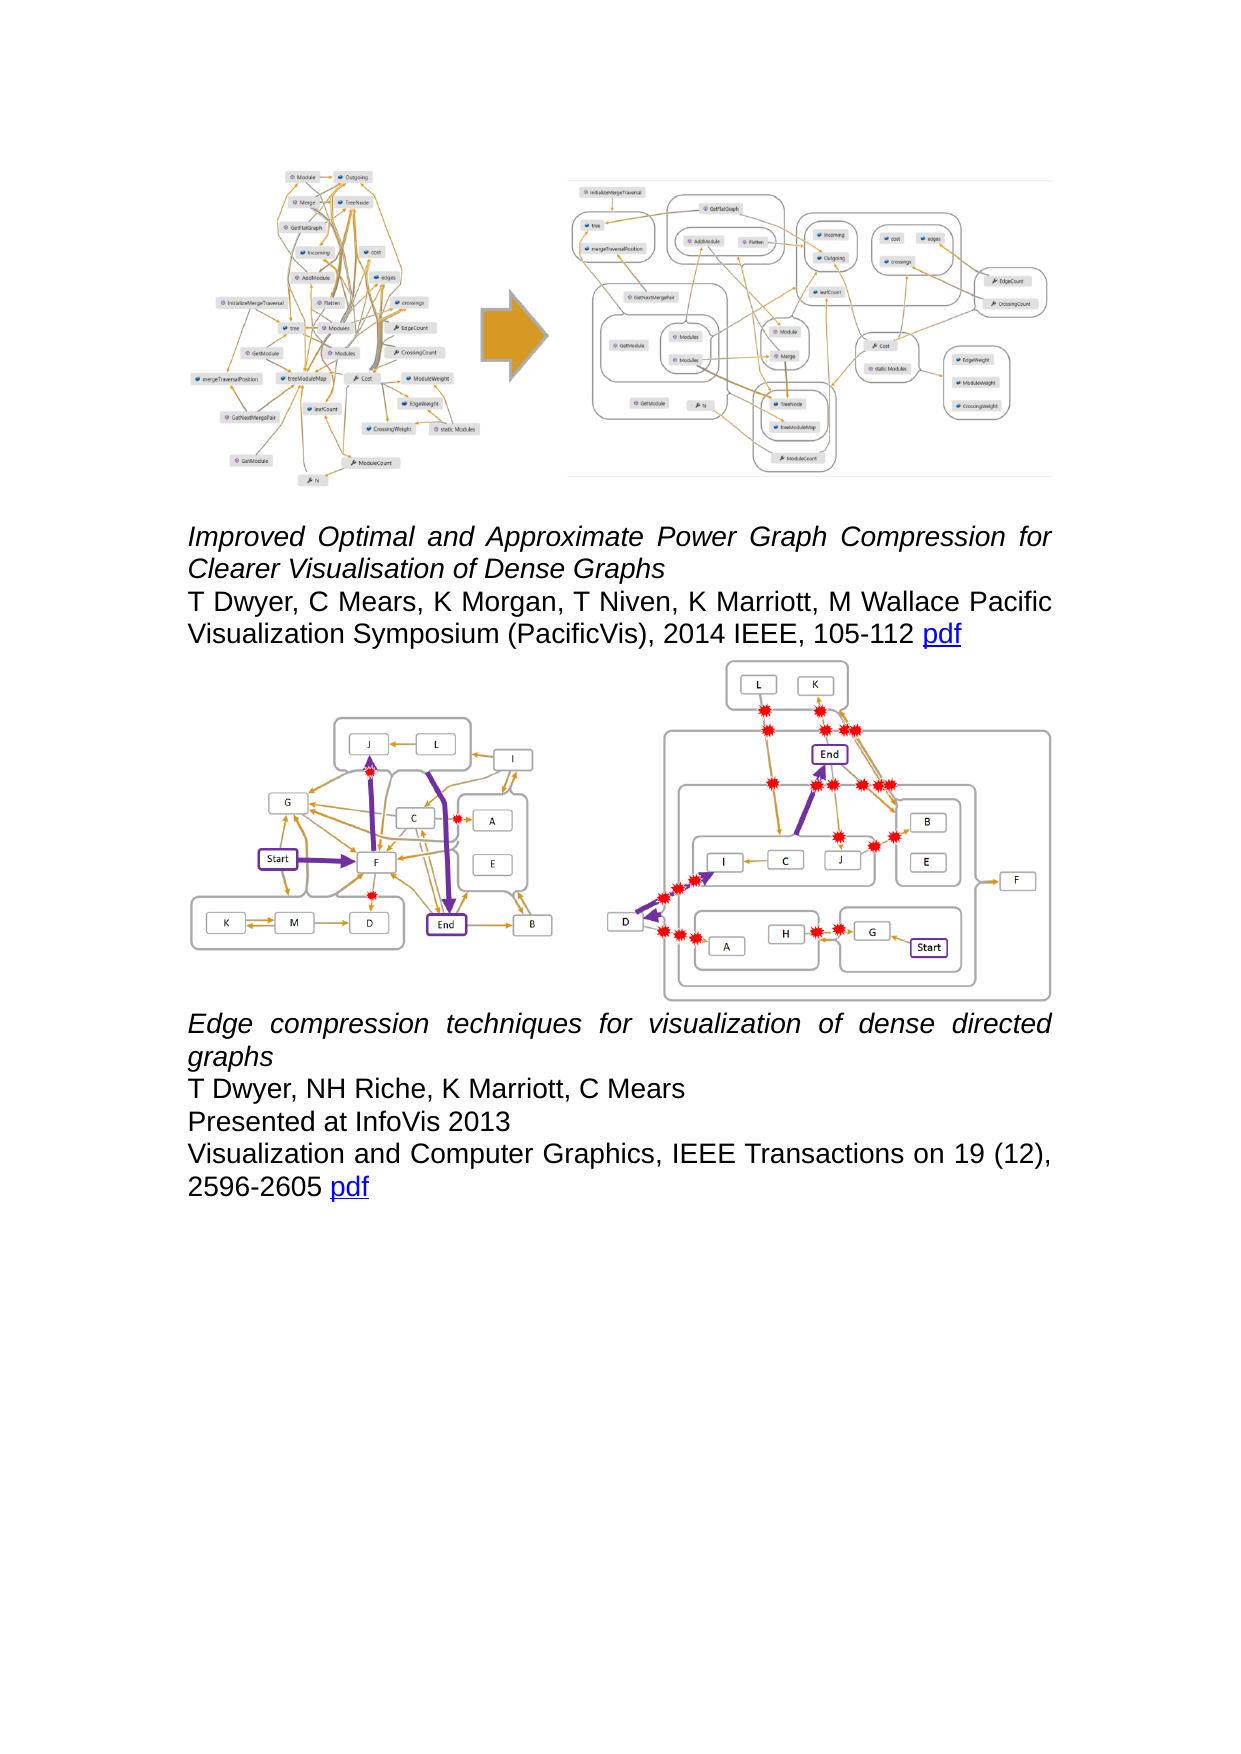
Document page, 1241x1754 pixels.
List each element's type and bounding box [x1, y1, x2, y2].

picture [187, 649, 1053, 1004]
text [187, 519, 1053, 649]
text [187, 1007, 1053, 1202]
picture [187, 162, 1053, 490]
